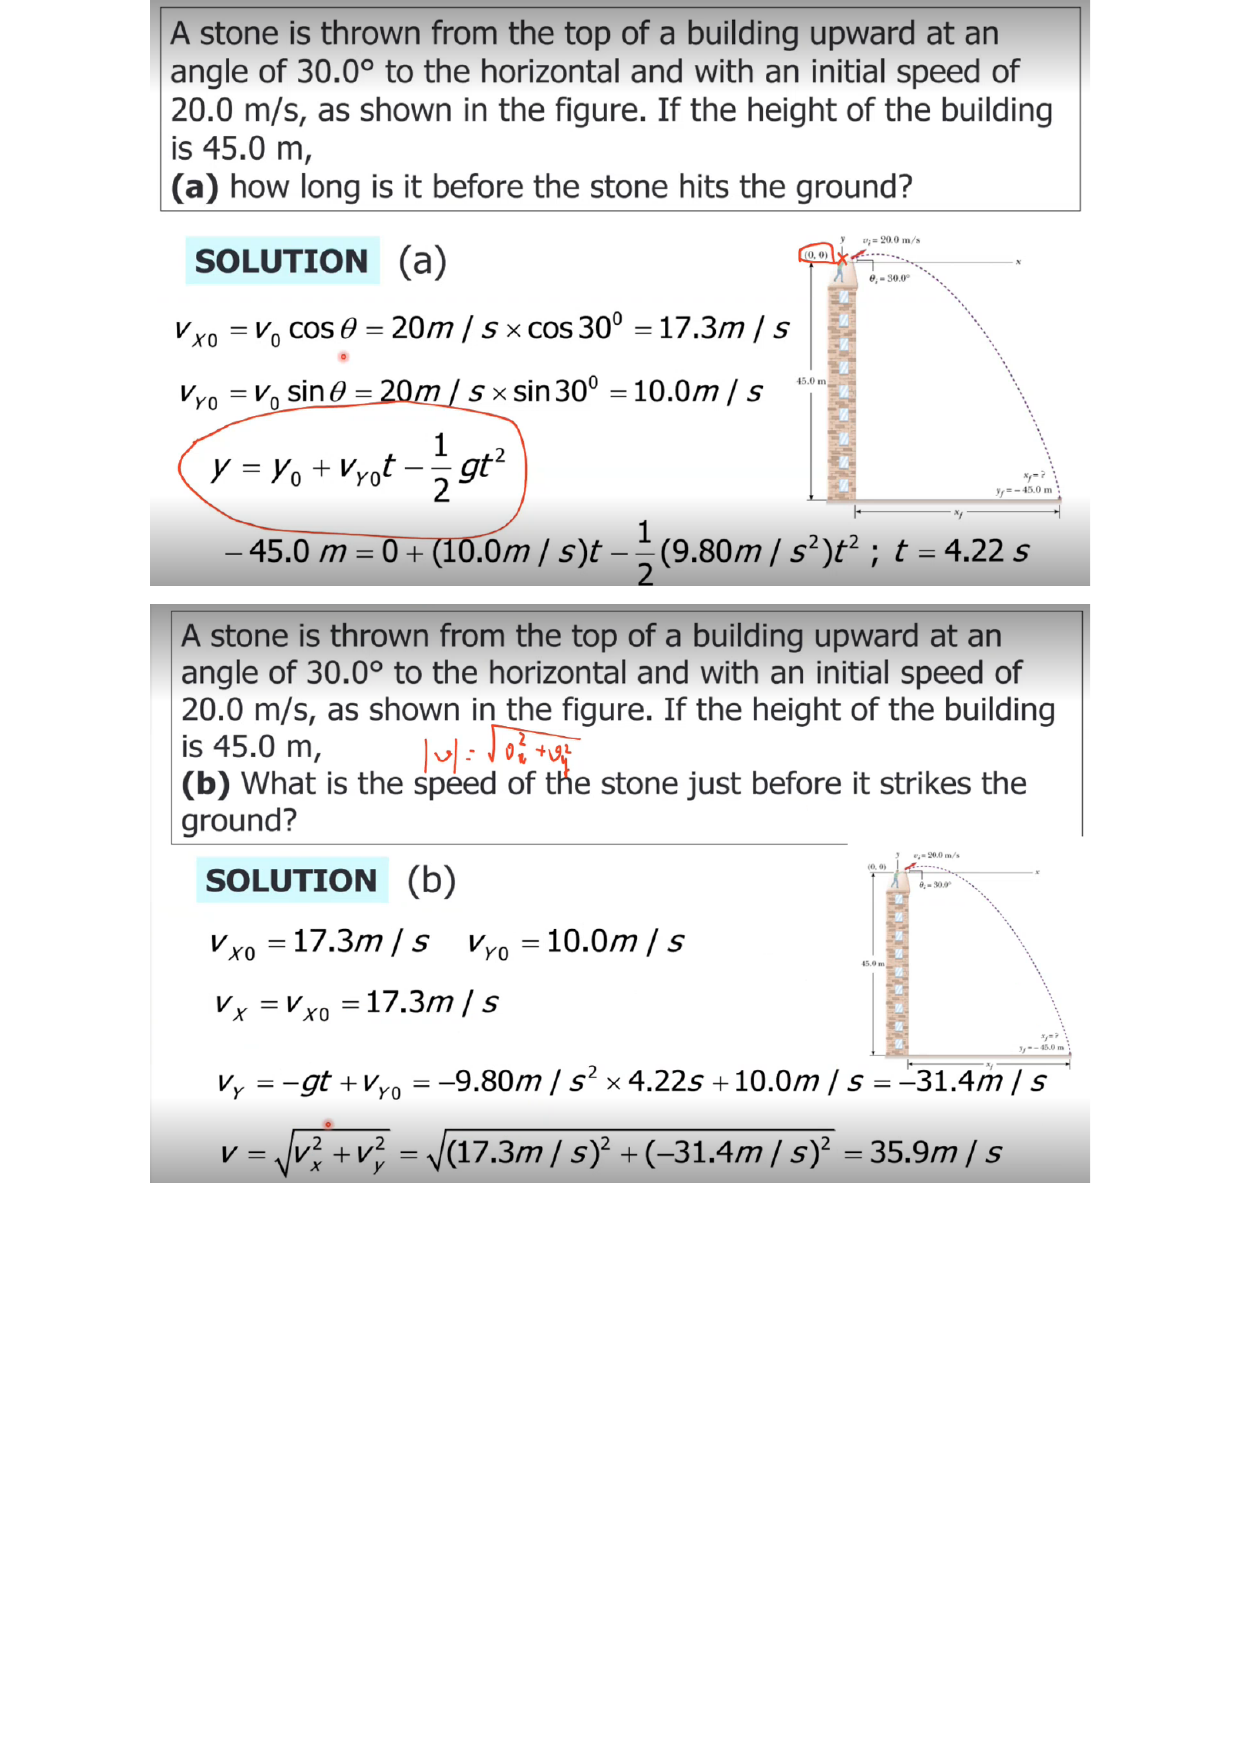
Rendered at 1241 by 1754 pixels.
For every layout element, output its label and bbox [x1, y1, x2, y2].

picture [150, 0, 1091, 586]
picture [150, 604, 1091, 1183]
